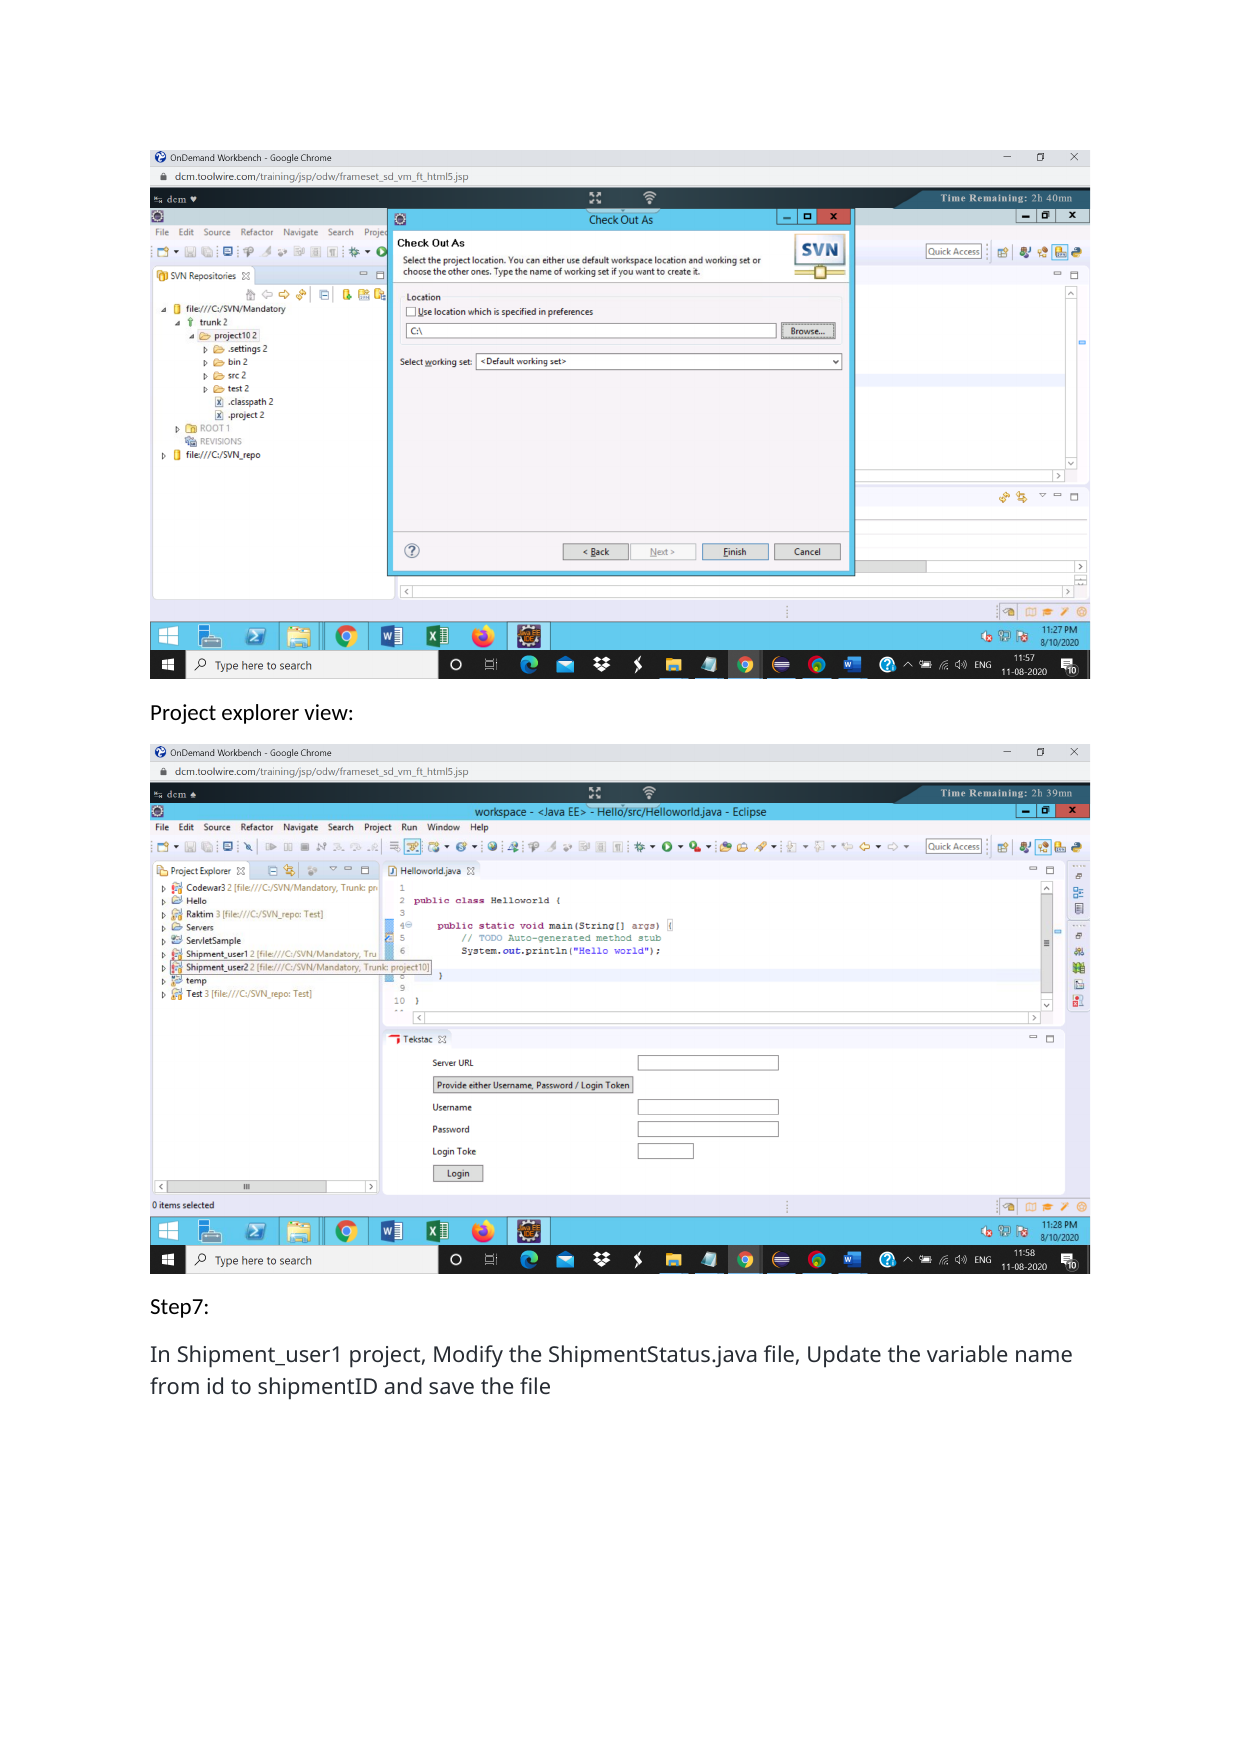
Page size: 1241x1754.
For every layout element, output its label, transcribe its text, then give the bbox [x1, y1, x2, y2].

picture [150, 150, 1091, 679]
picture [150, 744, 1091, 1274]
text Project explorer view: [150, 698, 1090, 726]
text In Shipment_user1 project, Modify the ShipmentStatus.java file, Update the variable name from id to shipmentID and save the file [150, 1339, 1090, 1401]
text Step7: [150, 1292, 1090, 1320]
